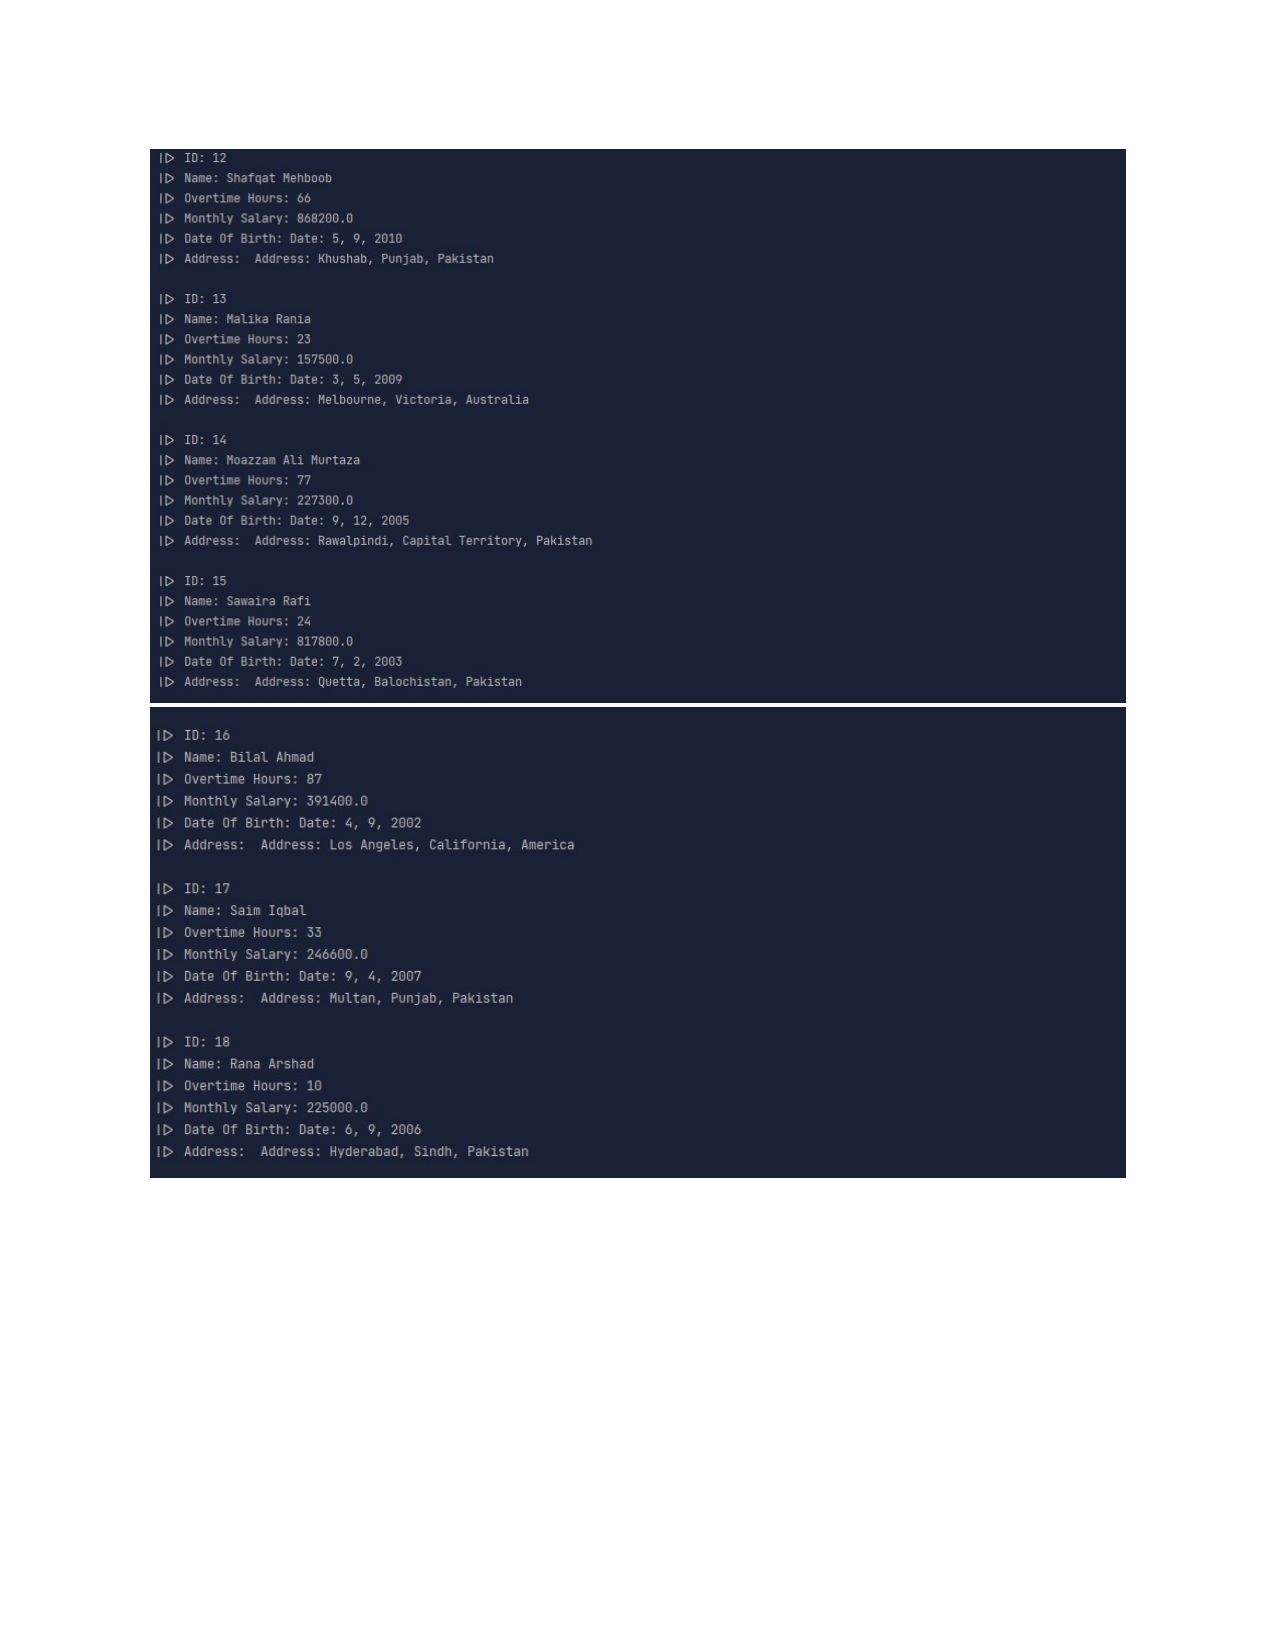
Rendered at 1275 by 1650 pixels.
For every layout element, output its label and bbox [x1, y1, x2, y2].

picture [150, 149, 1126, 703]
picture [150, 707, 1126, 1178]
